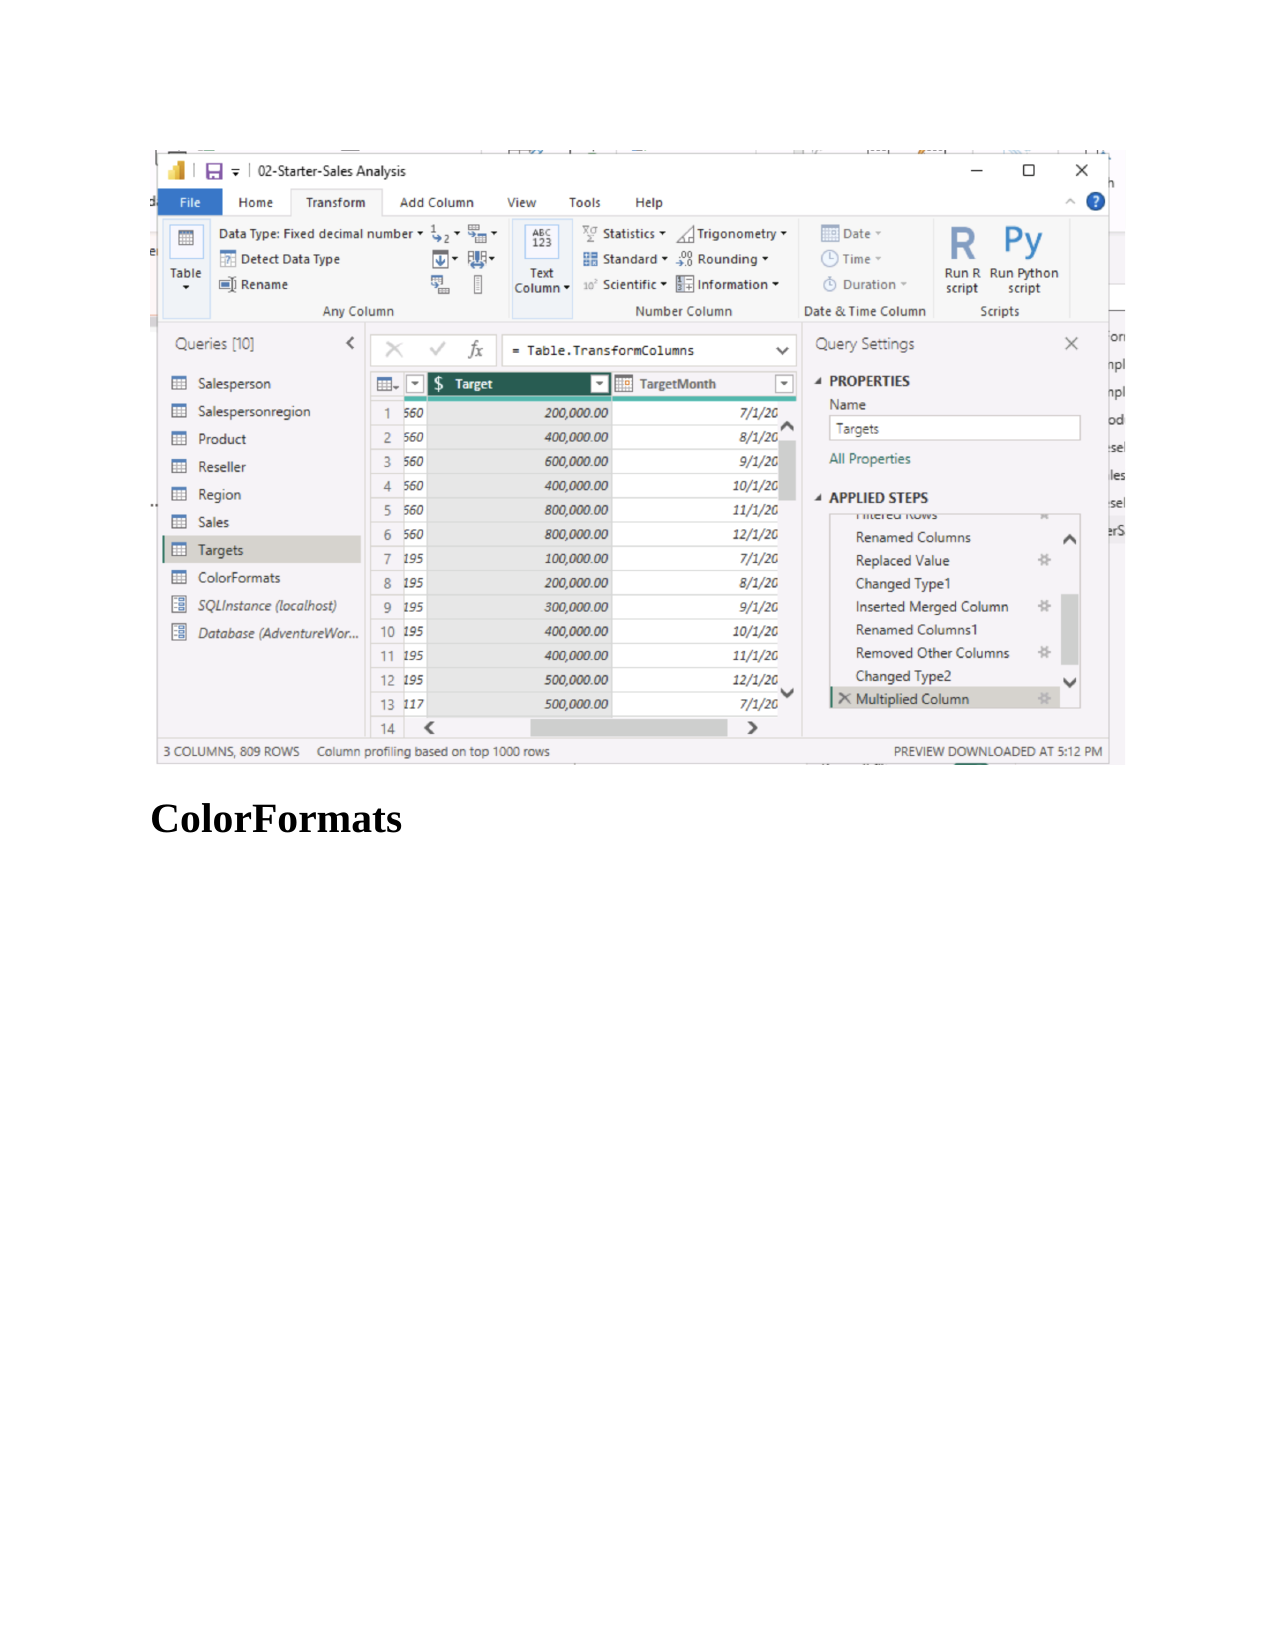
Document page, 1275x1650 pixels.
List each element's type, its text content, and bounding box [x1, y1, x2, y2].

picture [150, 150, 1125, 765]
subtitle ColorFormats [150, 793, 1125, 841]
